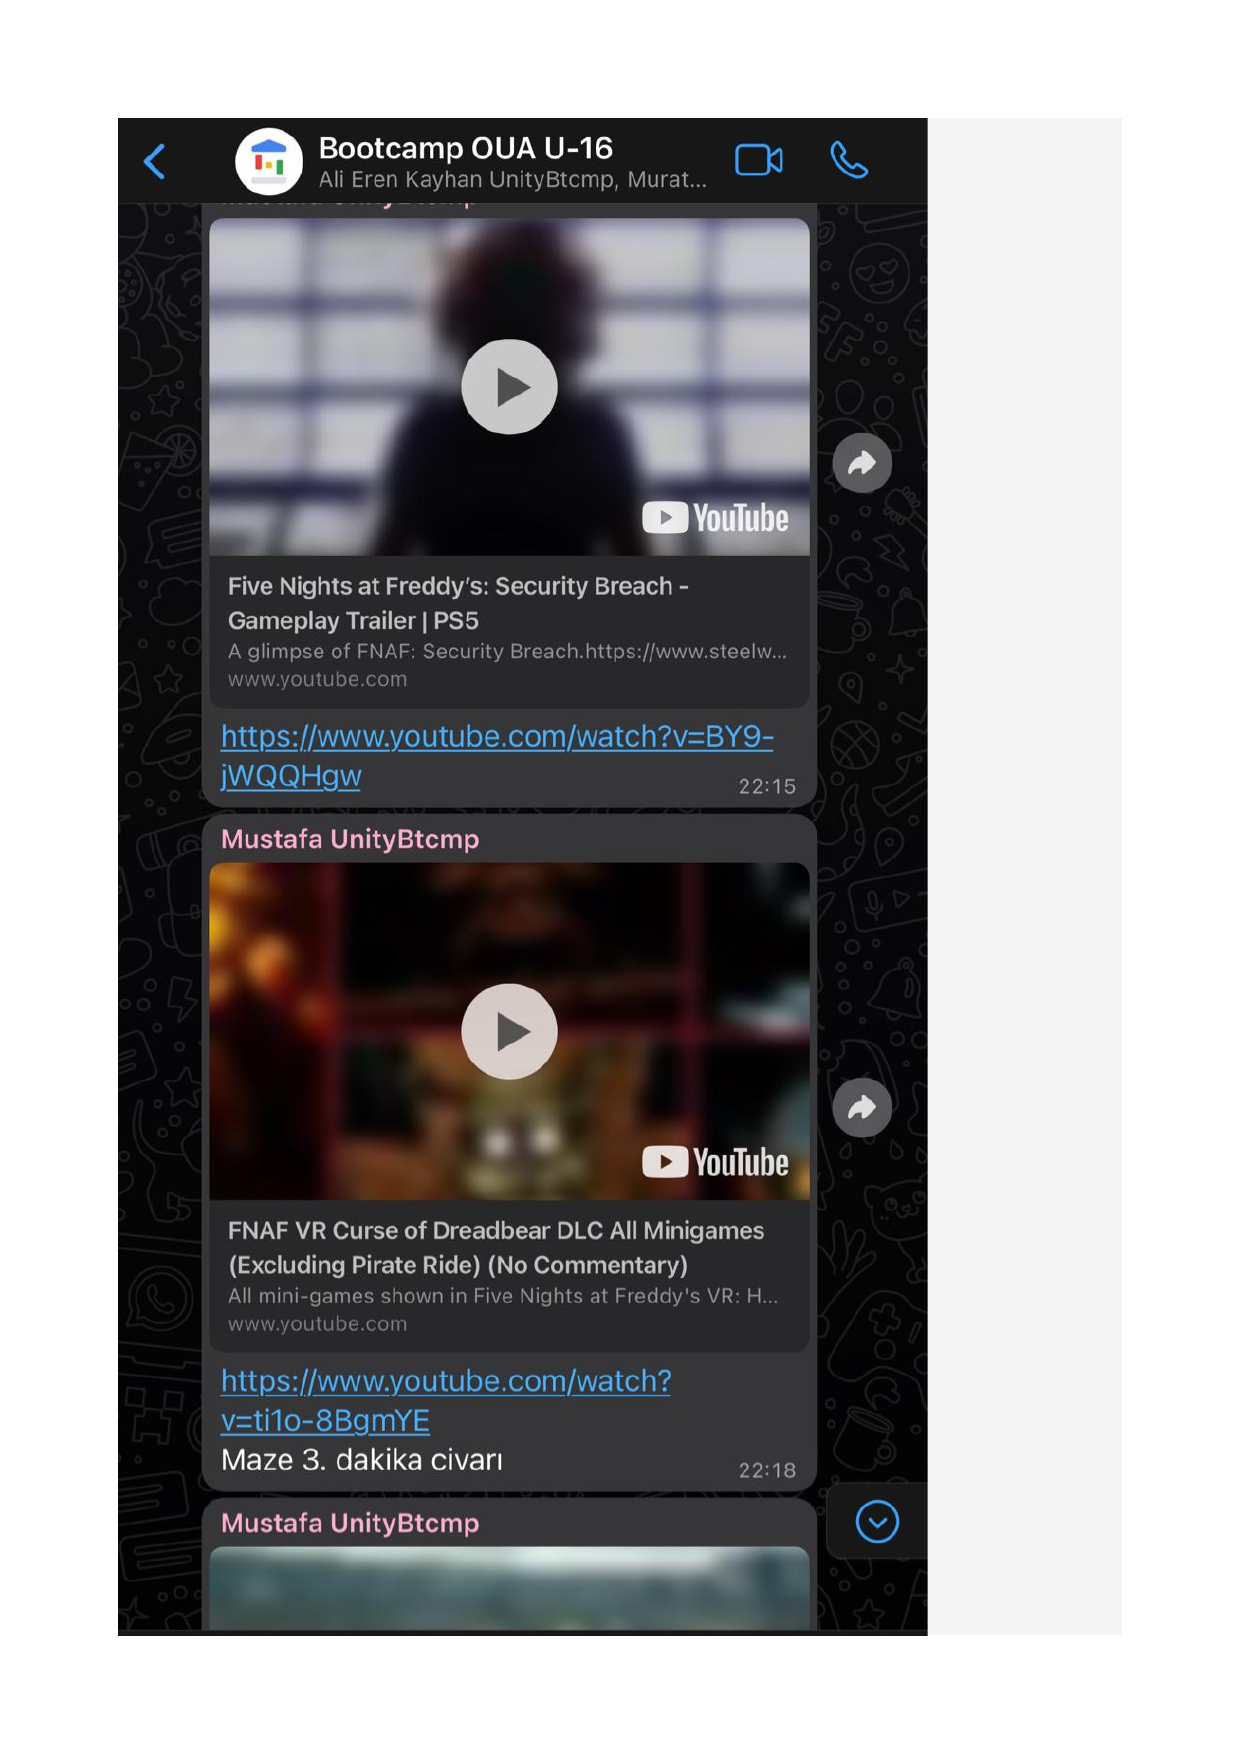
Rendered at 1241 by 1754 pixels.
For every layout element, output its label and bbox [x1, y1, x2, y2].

picture [118, 118, 928, 1636]
